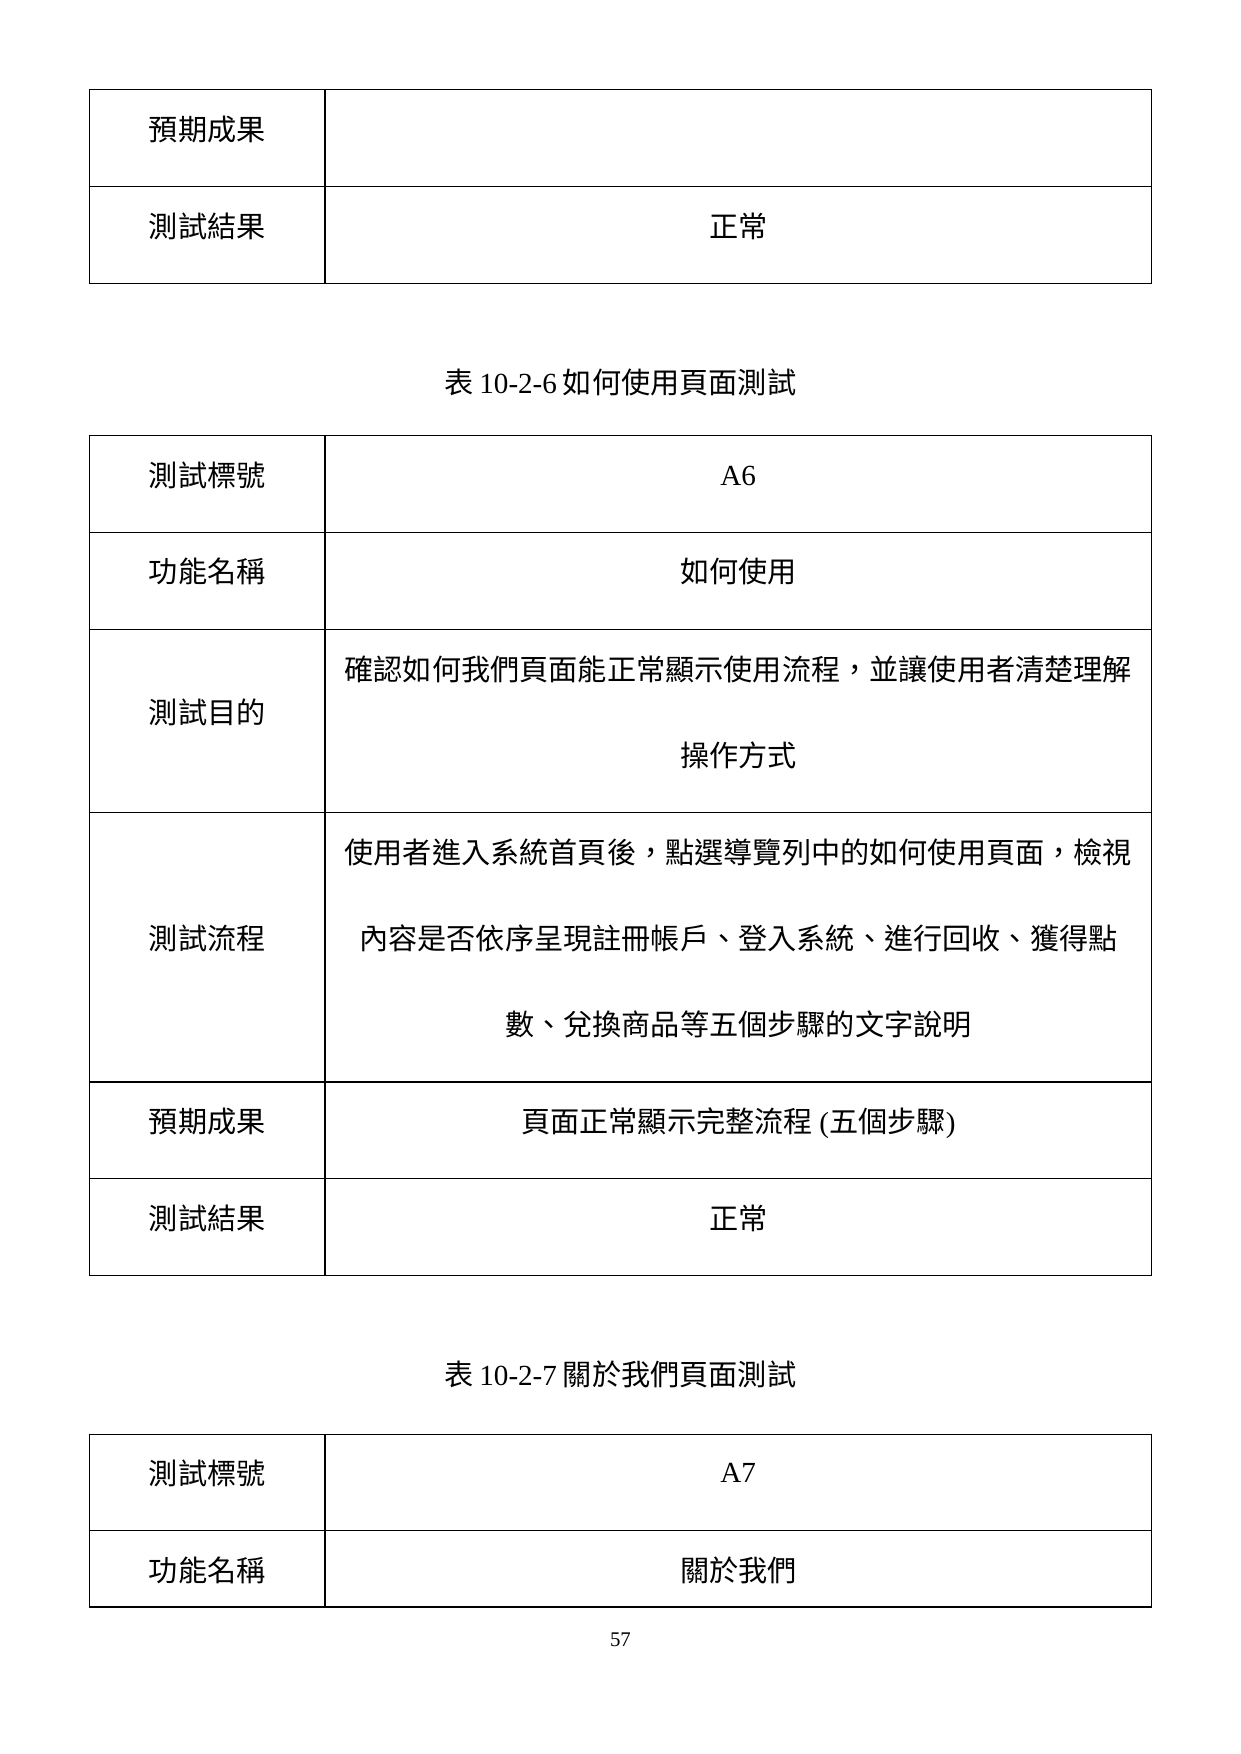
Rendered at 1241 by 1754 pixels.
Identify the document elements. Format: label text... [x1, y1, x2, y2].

table_header 測試標號 [90, 436, 324, 532]
table_cell 頁面正常顯示完整流程 (五個步驟) [326, 1083, 1151, 1178]
table_cell 測試目的 [90, 630, 324, 812]
table_header A6 [326, 436, 1151, 532]
table_cell 如何使用 [326, 533, 1151, 629]
table_cell 確認如何我們頁面能正常顯示使用流程，並讓使用者清楚理解操作方式 [326, 630, 1151, 812]
table_cell 功能名稱 [90, 1531, 324, 1606]
table_cell 預期成果 [90, 1083, 324, 1178]
table_header A7 [326, 1435, 1151, 1530]
table_cell [326, 90, 1151, 186]
table_cell 使用者進入系統首頁後，點選導覽列中的如何使用頁面，檢視內容是否依序呈現註冊帳戶、登入系統、進行回收、獲得點數、兌換商品等五個步驟的文字說明 [326, 813, 1151, 1081]
table_cell 測試結果 [90, 1179, 324, 1275]
table_cell 正常 [326, 1179, 1151, 1275]
table_cell 功能名稱 [90, 533, 324, 629]
table_header 測試標號 [90, 1435, 324, 1530]
text 表10-2-6如何使用頁面測試 [89, 343, 1152, 418]
table_cell 測試流程 [90, 813, 324, 1081]
table_cell 正常 [326, 187, 1151, 283]
table_cell 關於我們 [326, 1531, 1151, 1606]
table_cell 測試結果 [90, 187, 324, 283]
table_cell 預期成果 [90, 90, 324, 186]
text 表10-2-7關於我們頁面測試 [89, 1336, 1152, 1411]
